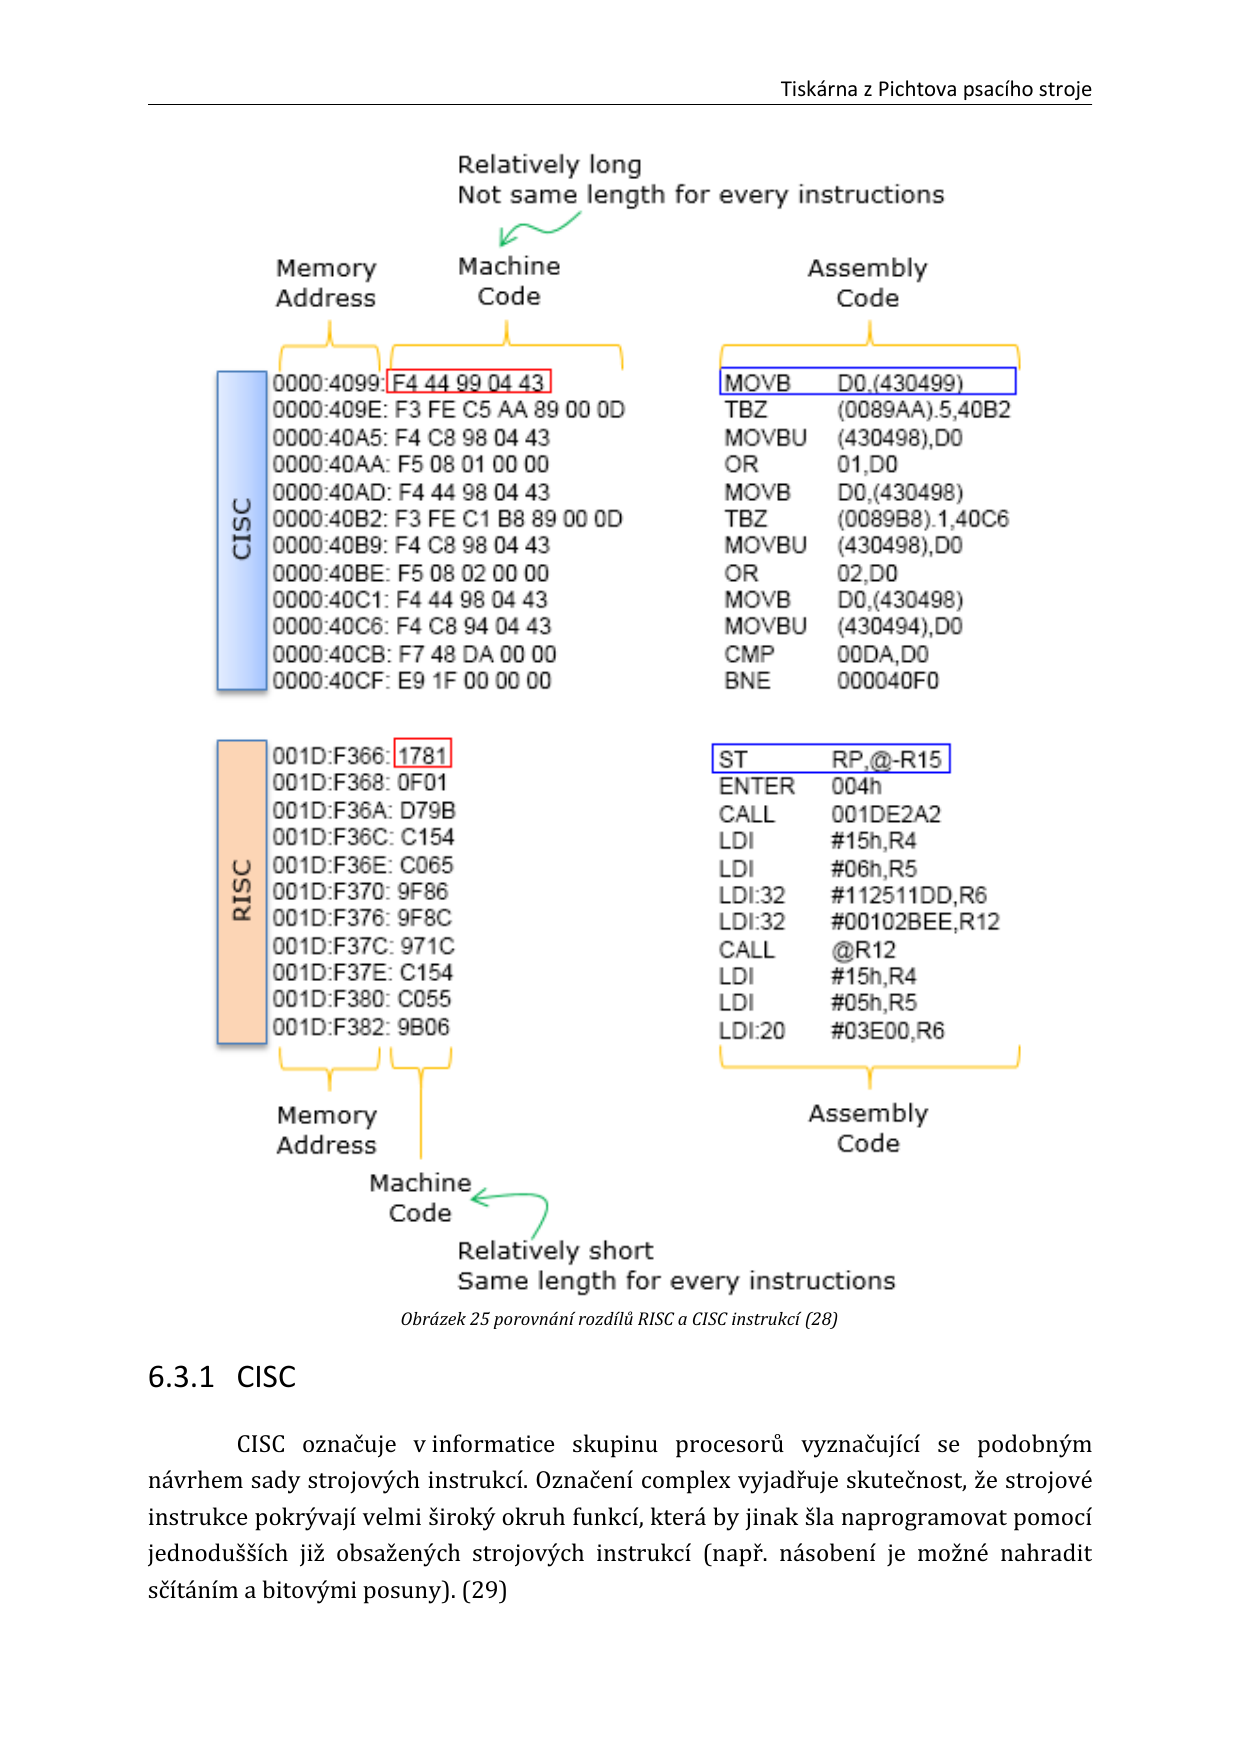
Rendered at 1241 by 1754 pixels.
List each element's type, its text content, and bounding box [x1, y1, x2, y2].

text CISC označuje v informatice skupinu procesorů vyznačující se podobným návrhem sady strojových instrukcí. Označení complex vyjadřuje skutečnost, že strojové instrukce pokrývají velmi široký okruh funkcí, která by jinak šla naprogramovat pomocí jednodušších již obsažených strojových instrukcí (např. násobení je možné nahradit sčítáním a bitovými posuny). [148, 1428, 1092, 1604]
picture [204, 147, 1036, 1301]
text Obrázek 25 porovnání rozdílů RISC a CISC instrukcí [148, 1308, 1092, 1330]
subtitle CISC [148, 1355, 1092, 1396]
